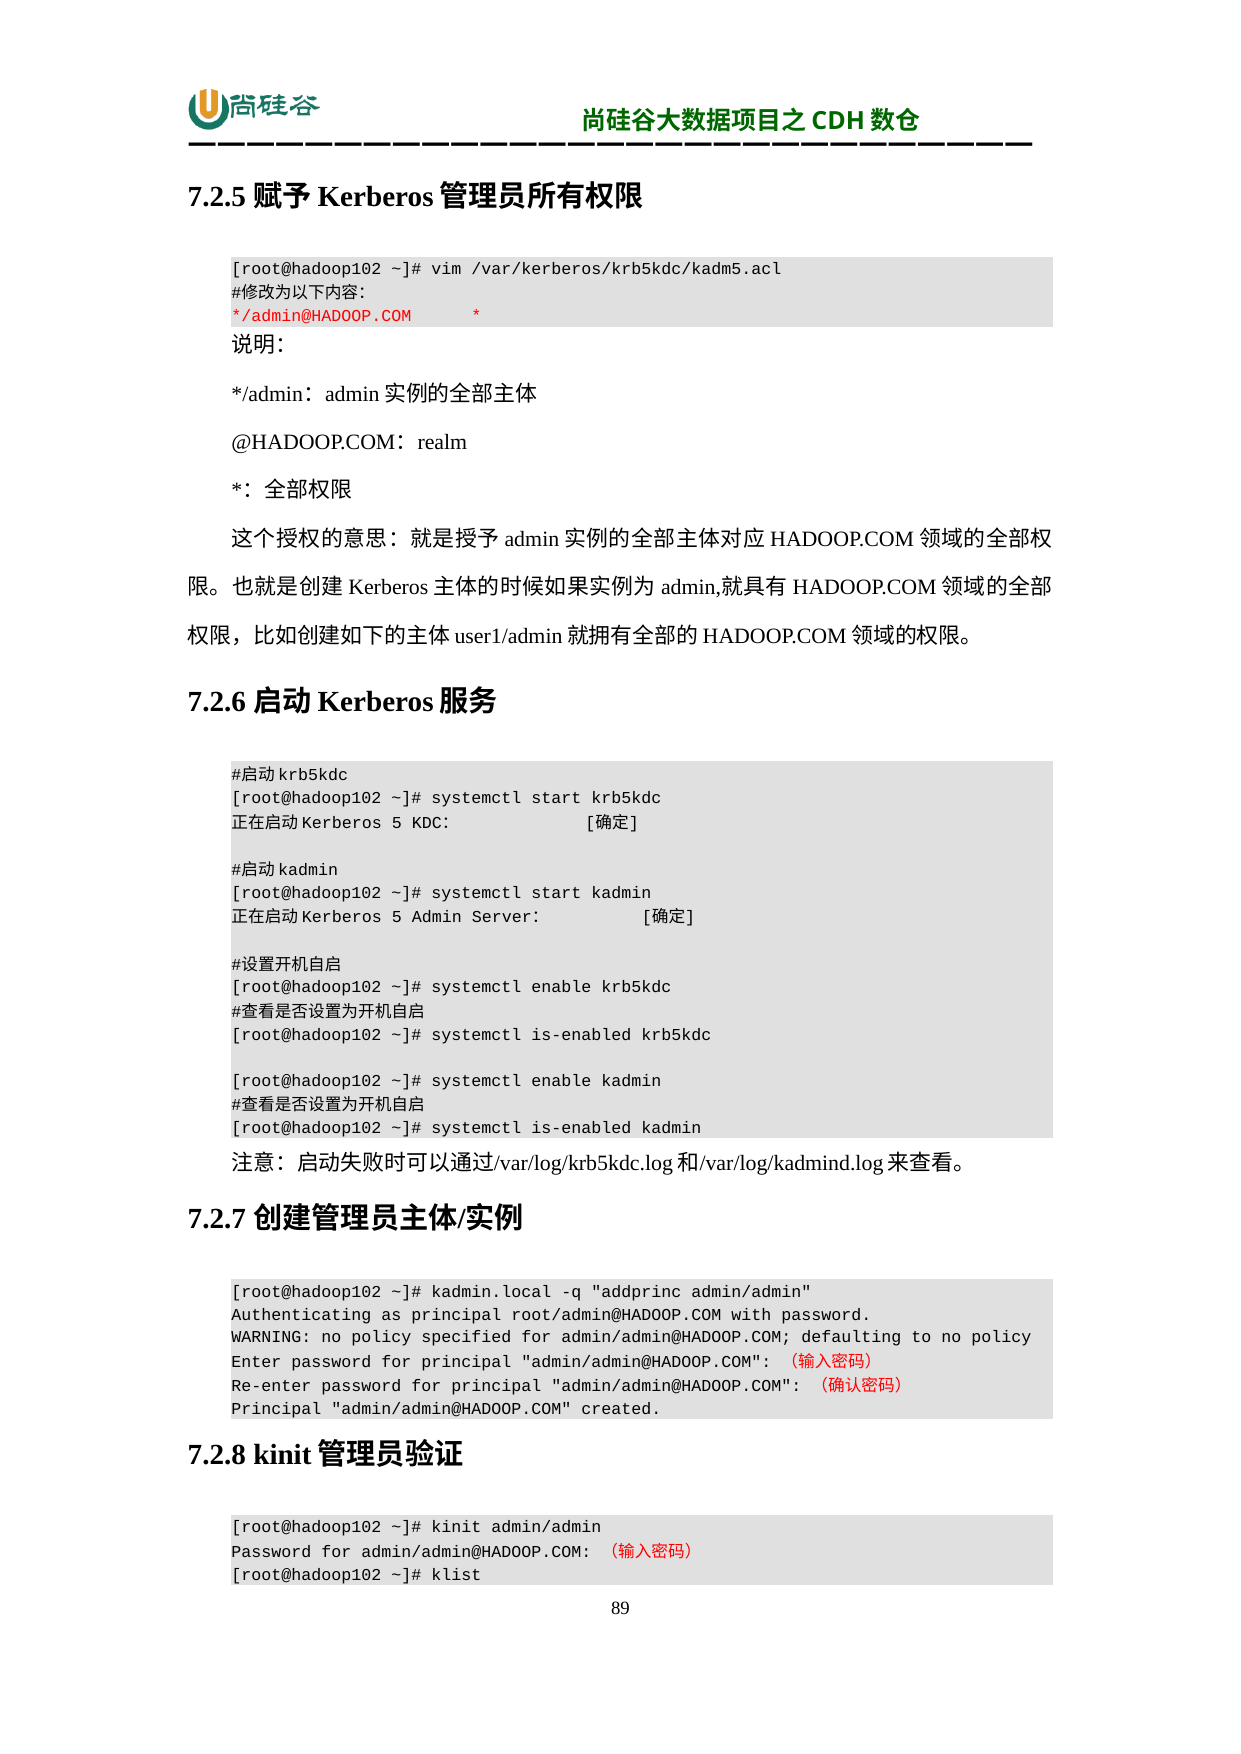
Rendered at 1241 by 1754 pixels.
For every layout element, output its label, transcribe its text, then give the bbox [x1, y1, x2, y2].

text #修改为以下内容： [231, 279, 1053, 304]
text 7.2.5 赋予Kerberos管理员所有权限 [187, 161, 1053, 226]
text 说明： [187, 327, 1053, 359]
text [root@hadoop102 ~]# kadmin.local -q "addprinc admin/admin" [231, 1279, 1053, 1302]
text #查看是否设置为开机自启 [231, 998, 1053, 1022]
text 7.2.8 kinit管理员验证 [187, 1419, 1053, 1484]
text [root@hadoop102 ~]# systemctl is-enabled kadmin [231, 1115, 1053, 1138]
text [root@hadoop102 ~]# klist [231, 1562, 1053, 1585]
text [root@hadoop102 ~]# systemctl is-enabled krb5kdc [231, 1022, 1053, 1045]
text [root@hadoop102 ~]# systemctl start krb5kdc [231, 786, 1053, 809]
text Enter password for principal "admin/admin@HADOOP.COM": （输入密码） [231, 1348, 1053, 1372]
text #查看是否设置为开机自启 [231, 1091, 1053, 1115]
text @HADOOP.COM：realm [187, 423, 1053, 456]
text Re-enter password for principal "admin/admin@HADOOP.COM": （确认密码） [231, 1372, 1053, 1397]
text 这个授权的意思：就是授予admin实例的全部主体对应HADOOP.COM领域的全部权限。也就是创建Kerberos主体的时候如果实例为admin,就具有HADOOP.COM领域的全部权限，比如创建如下的主体user1/admin就拥有全部的HADOOP.COM领域的权限。 [187, 520, 1053, 650]
text 7.2.6 启动Kerberos服务 [187, 666, 1053, 731]
text [root@hadoop102 ~]# kinit admin/admin [231, 1515, 1053, 1538]
text Authenticating as principal root/admin@HADOOP.COM with password. [231, 1302, 1053, 1325]
text */admin：admin实例的全部主体 [187, 375, 1053, 408]
text WARNING: no policy specified for admin/admin@HADOOP.COM; defaulting to no policy [231, 1325, 1053, 1348]
text [root@hadoop102 ~]# systemctl enable krb5kdc [231, 975, 1053, 998]
text 正在启动 Kerberos 5 KDC： [确定] [231, 809, 1053, 833]
text *：全部权限 [187, 472, 1053, 504]
text Principal "admin/admin@HADOOP.COM" created. [231, 1397, 1053, 1419]
text 正在启动 Kerberos 5 Admin Server： [确定] [231, 903, 1053, 928]
text #启动krb5kdc [231, 761, 1053, 786]
text [root@hadoop102 ~]# systemctl enable kadmin [231, 1068, 1053, 1091]
text #启动kadmin [231, 856, 1053, 880]
text */admin@HADOOP.COM * [231, 304, 1053, 327]
text #设置开机自启 [231, 951, 1053, 975]
text [root@hadoop102 ~]# vim /var/kerberos/krb5kdc/kadm5.acl [231, 257, 1053, 279]
picture [187, 88, 320, 130]
text Password for admin/admin@HADOOP.COM: （输入密码） [231, 1538, 1053, 1562]
text [root@hadoop102 ~]# systemctl start kadmin [231, 880, 1053, 903]
text 7.2.7 创建管理员主体/实例 [187, 1184, 1053, 1249]
text 注意：启动失败时可以通过/var/log/krb5kdc.log和/var/log/kadmind.log来查看。 [187, 1145, 1053, 1177]
